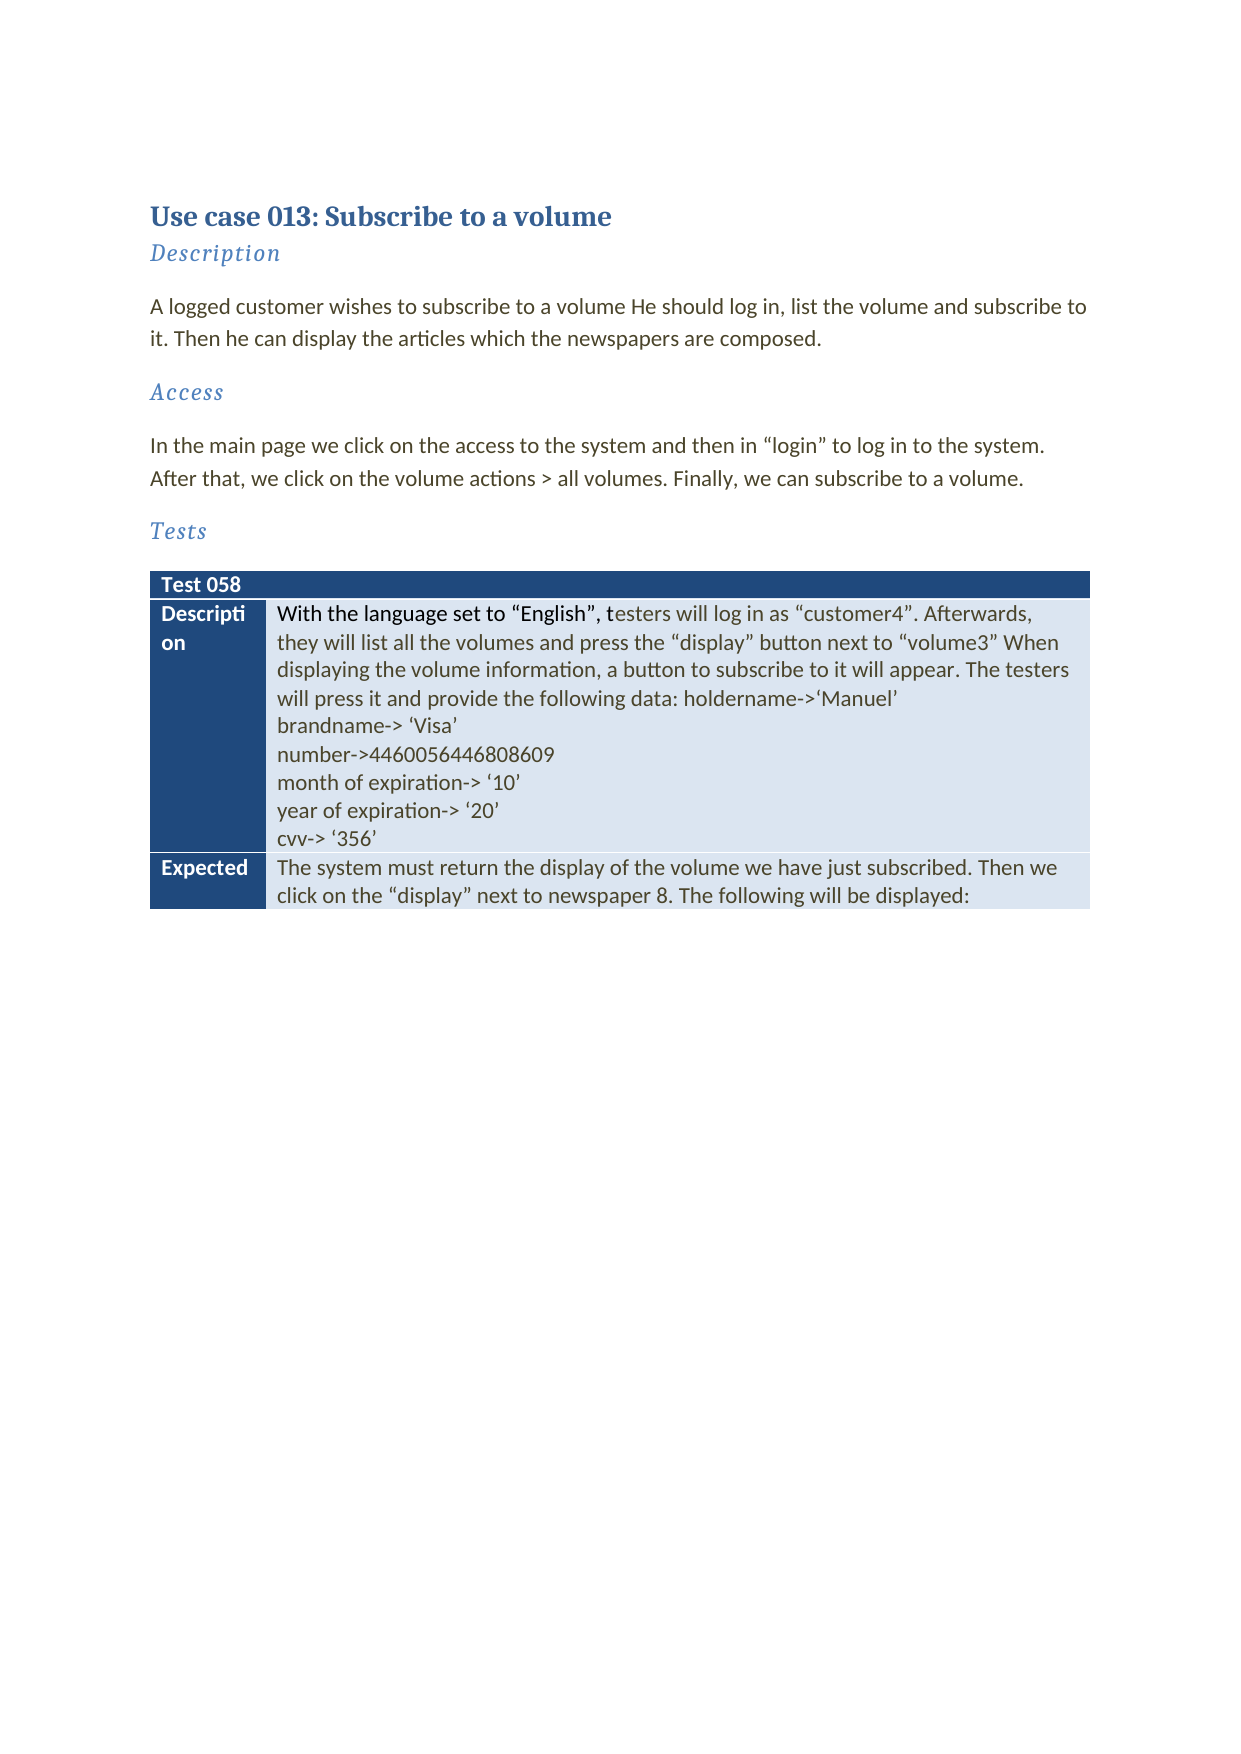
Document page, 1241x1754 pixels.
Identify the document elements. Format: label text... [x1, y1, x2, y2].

subtitle Access [150, 378, 1090, 406]
table_cell With the language set to “English”, testers will log in as “customer4”. Afterwards, they will list all the volumes and press the “display” button next to “volume3” When displaying the volume information, a button to subscribe to it will appear. The testers will press it and provide the following data: holdername->‘Manuel’ brandname-> ‘Visa’ number->4460056446808609 month of expiration-> ‘10’ year of expiration-> ‘20’ cvv-> ‘356’ [266, 600, 1090, 852]
text In the main page we click on the access to the system and then in “login” to log in to the system. After that, we click on the volume actions > all volumes. Finally, we can subscribe to a volume. [150, 431, 1090, 492]
subtitle Use case 013: Subscribe to a volume [150, 200, 1090, 233]
text A logged customer wishes to subscribe to a volume He should log in, list the volume and subscribe to it. Then he can display the articles which the newspapers are composed. [150, 292, 1090, 353]
table_cell Description [150, 600, 266, 852]
table_cell The system must return the display of the volume we have just subscribed. Then we click on the “display” next to newspaper 8. The following will be displayed: [266, 853, 1090, 909]
subtitle Tests [150, 517, 1090, 545]
table_header Test 058 [150, 571, 1090, 598]
table_cell Expected [150, 853, 266, 909]
subtitle Description [150, 238, 1090, 267]
